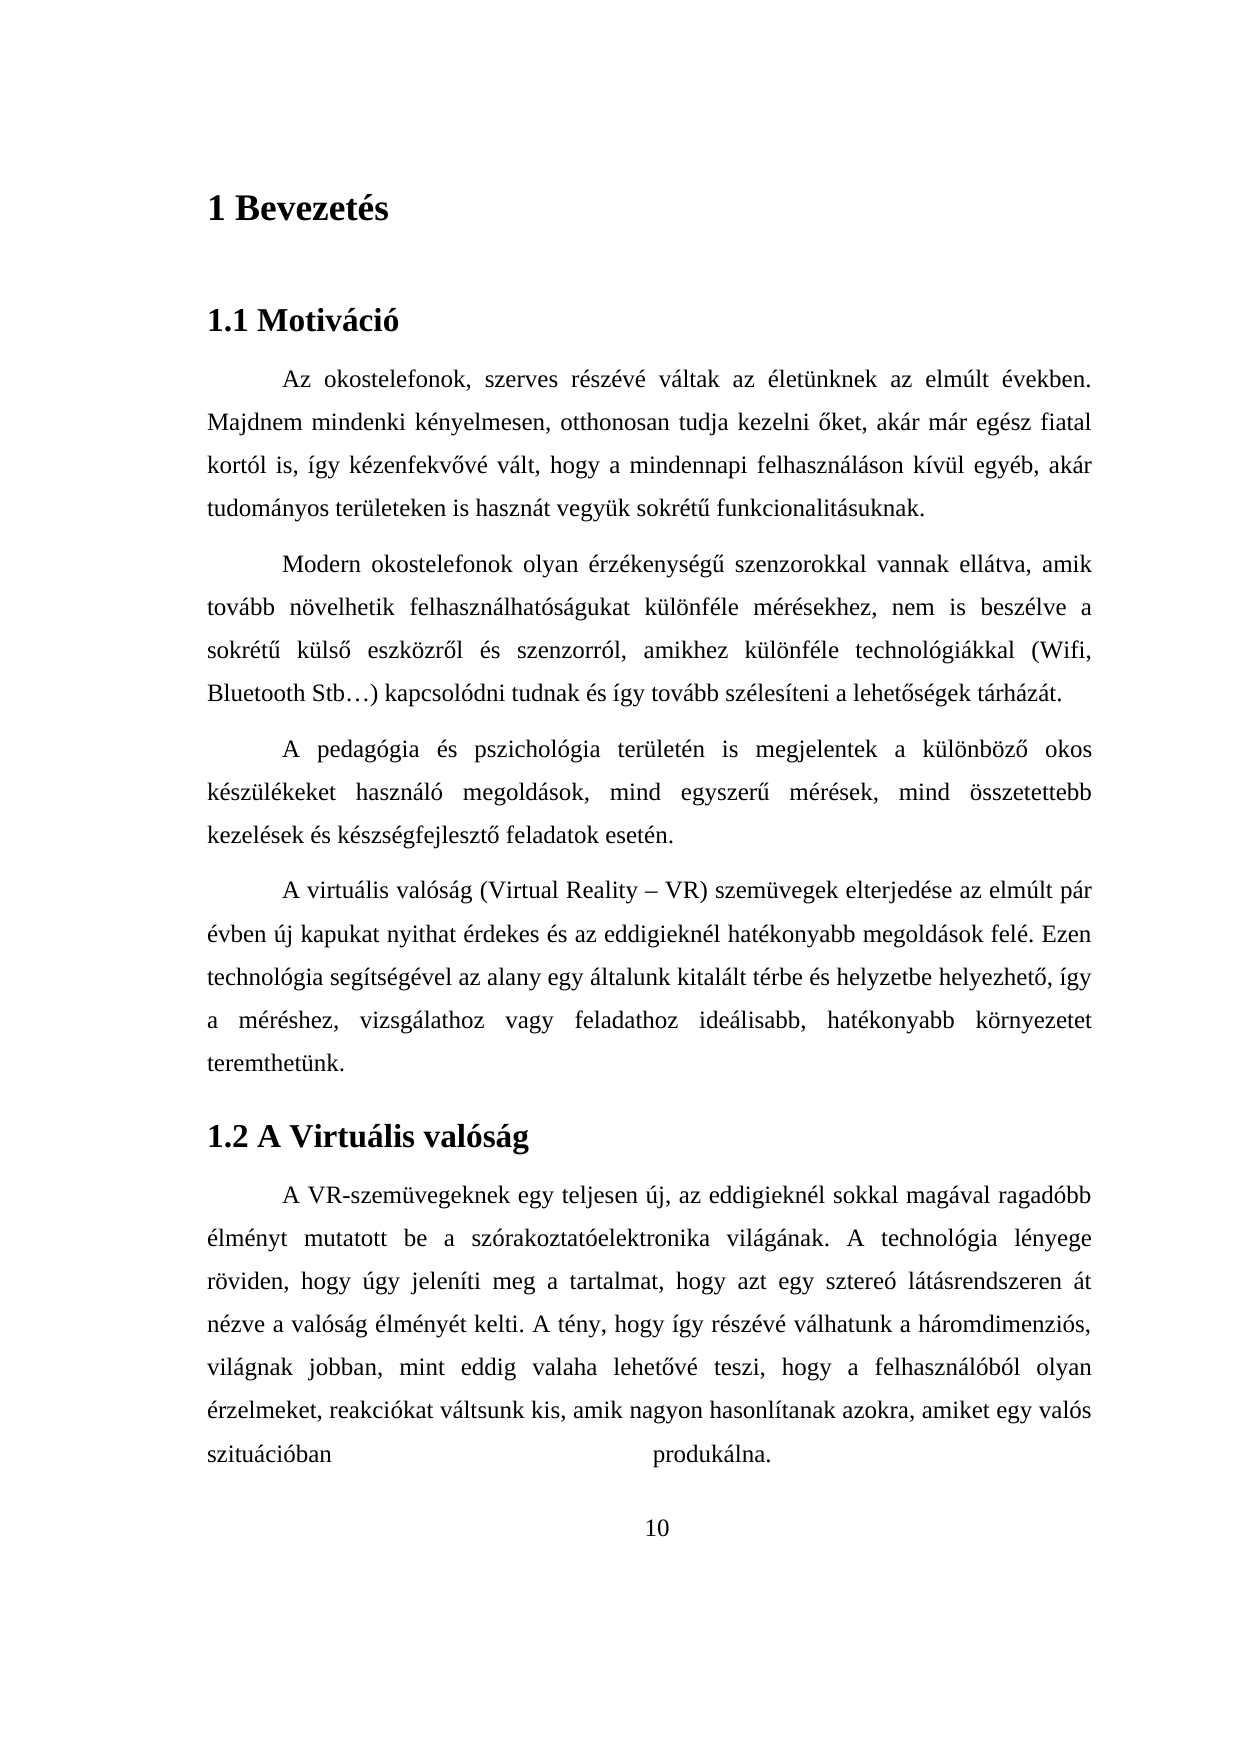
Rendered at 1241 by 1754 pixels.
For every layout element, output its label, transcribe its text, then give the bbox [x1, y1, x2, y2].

text A virtuális valóság (Virtual Reality – VR) szemüvegek elterjedése az elmúlt pár évben új kapukat nyithat érdekes és az eddigieknél hatékonyabb megoldások felé. Ezen technológia segítségével az alany egy általunk kitalált térbe és helyzetbe helyezhető, így a méréshez, vizsgálathoz vagy feladathoz ideálisabb, hatékonyabb környezetet teremthetünk. [207, 876, 1092, 1077]
text A pedagógia és pszichológia területén is megjelentek a különböző okos készülékeket használó megoldások, mind egyszerű mérések, mind összetettebb kezelések és készségfejlesztő feladatok esetén. [207, 734, 1092, 849]
text A VR-szemüvegeknek egy teljesen új, az eddigieknél sokkal magával ragadóbb élményt mutatott be a szórakoztatóelektronika világának. A technológia lényege röviden, hogy úgy jeleníti meg a tartalmat, hogy azt egy át nézve a valóság élményét kelti. A tény, hogy így részévé válhatunk a háromdimenziós, világnak jobban, mint eddig valaha lehetővé teszi, hogy a felhasználóból olyan érzelmeket, reakciókat váltsunk kis, amik nagyon hasonlítanak azokra, amiket egy valós szituációban produkálna. [207, 1180, 1092, 1511]
subtitle Bevezetés [207, 185, 1092, 228]
subtitle A Virtuális valóság [207, 1116, 1092, 1154]
text Modern okostelefonok olyan érzékenységű szenzorokkal vannak ellátva, amik tovább növelhetik felhasználhatóságukat különféle mérésekhez, nem is beszélve a sokrétű külső eszközről és szenzorról, amikhez különféle technológiákkal (Wifi, Bluetooth Stb…) kapcsolódni tudnak és így tovább szélesíteni a lehetőségek tárházát. [207, 549, 1092, 707]
text Az okostelefonok, szerves részévé váltak az életünknek az elmúlt években. Majdnem mindenki kényelmesen, otthonosan tudja kezelni őket, akár már egész fiatal kortól is, így kézenfekvővé vált, hogy a mindennapi felhasználáson kívül egyéb, akár tudományos területeken is hasznát vegyük sokrétű funkcionalitásuknak. [207, 364, 1092, 522]
subtitle Motiváció [207, 300, 1092, 338]
